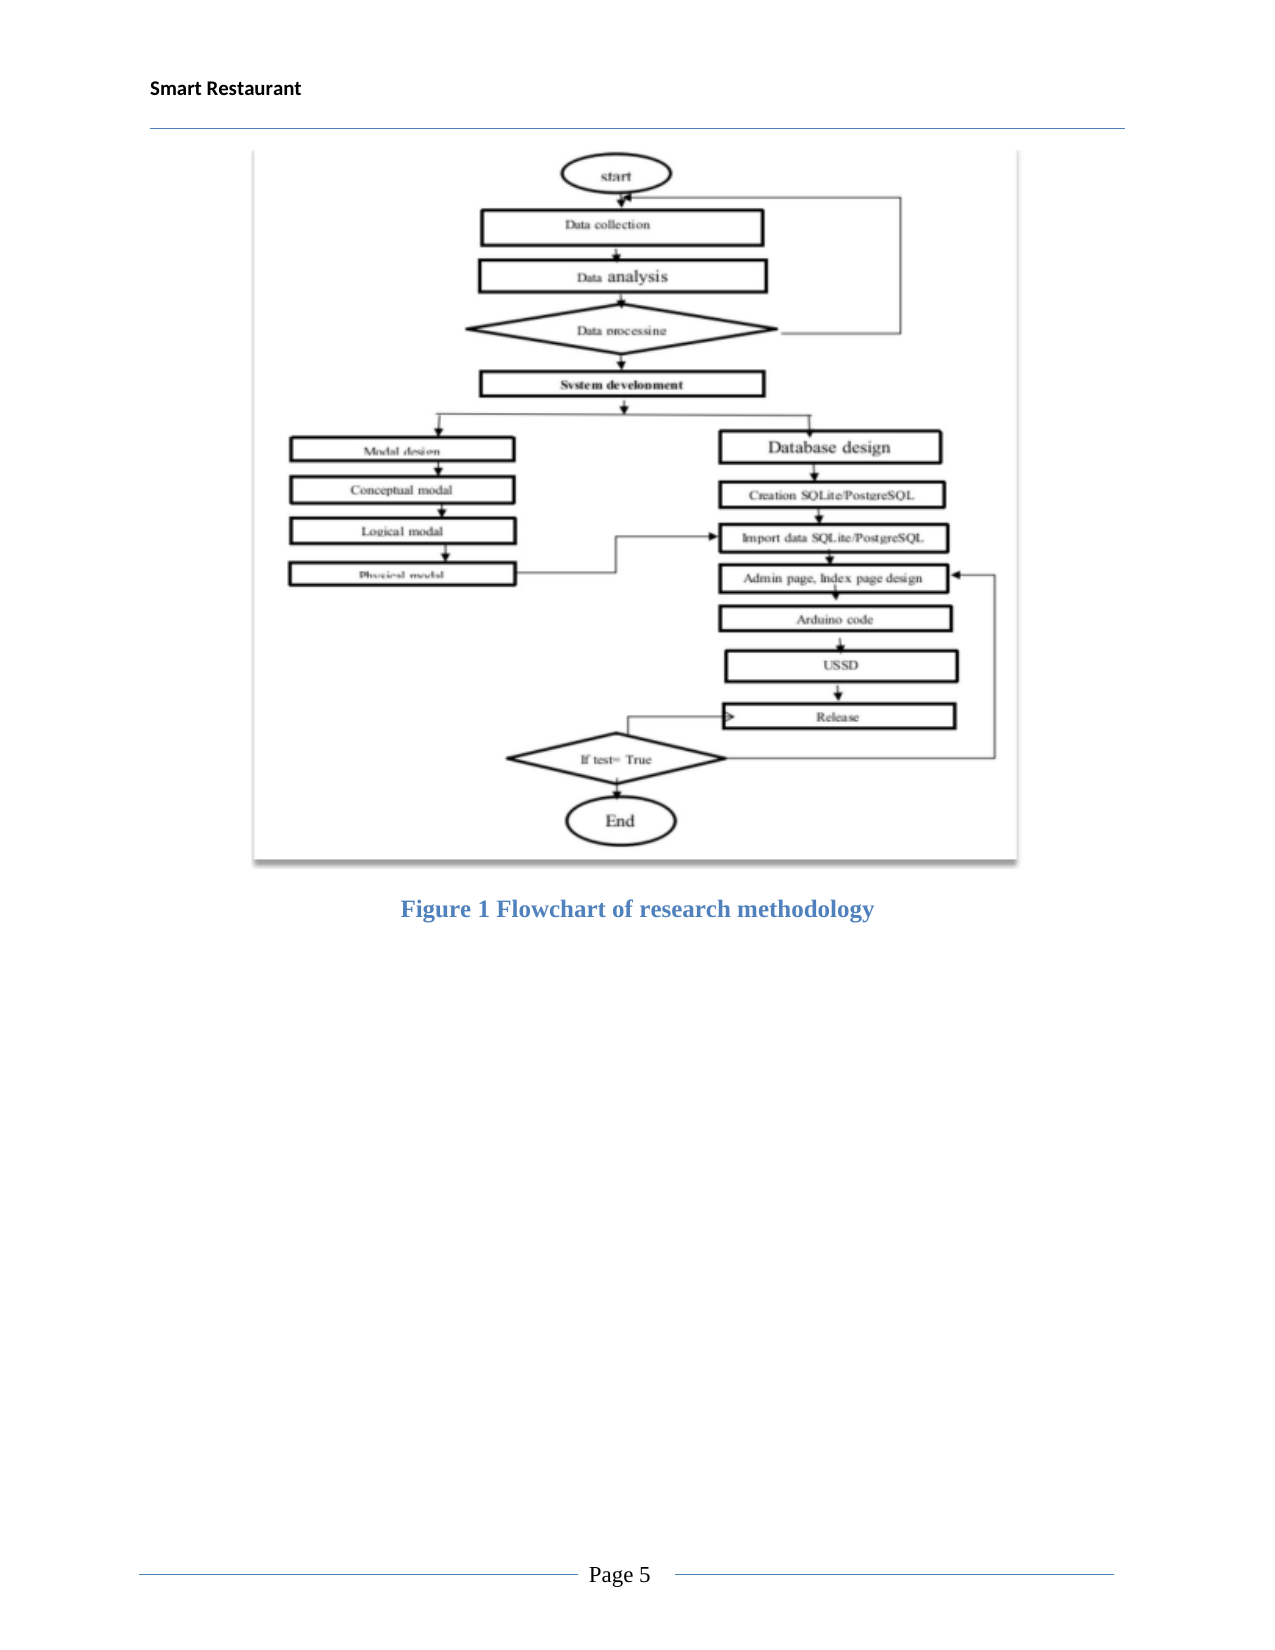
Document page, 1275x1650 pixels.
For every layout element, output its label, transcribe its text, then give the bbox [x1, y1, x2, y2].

text Figure 1 Flowchart of research methodology [150, 894, 1125, 923]
picture [250, 150, 1025, 869]
